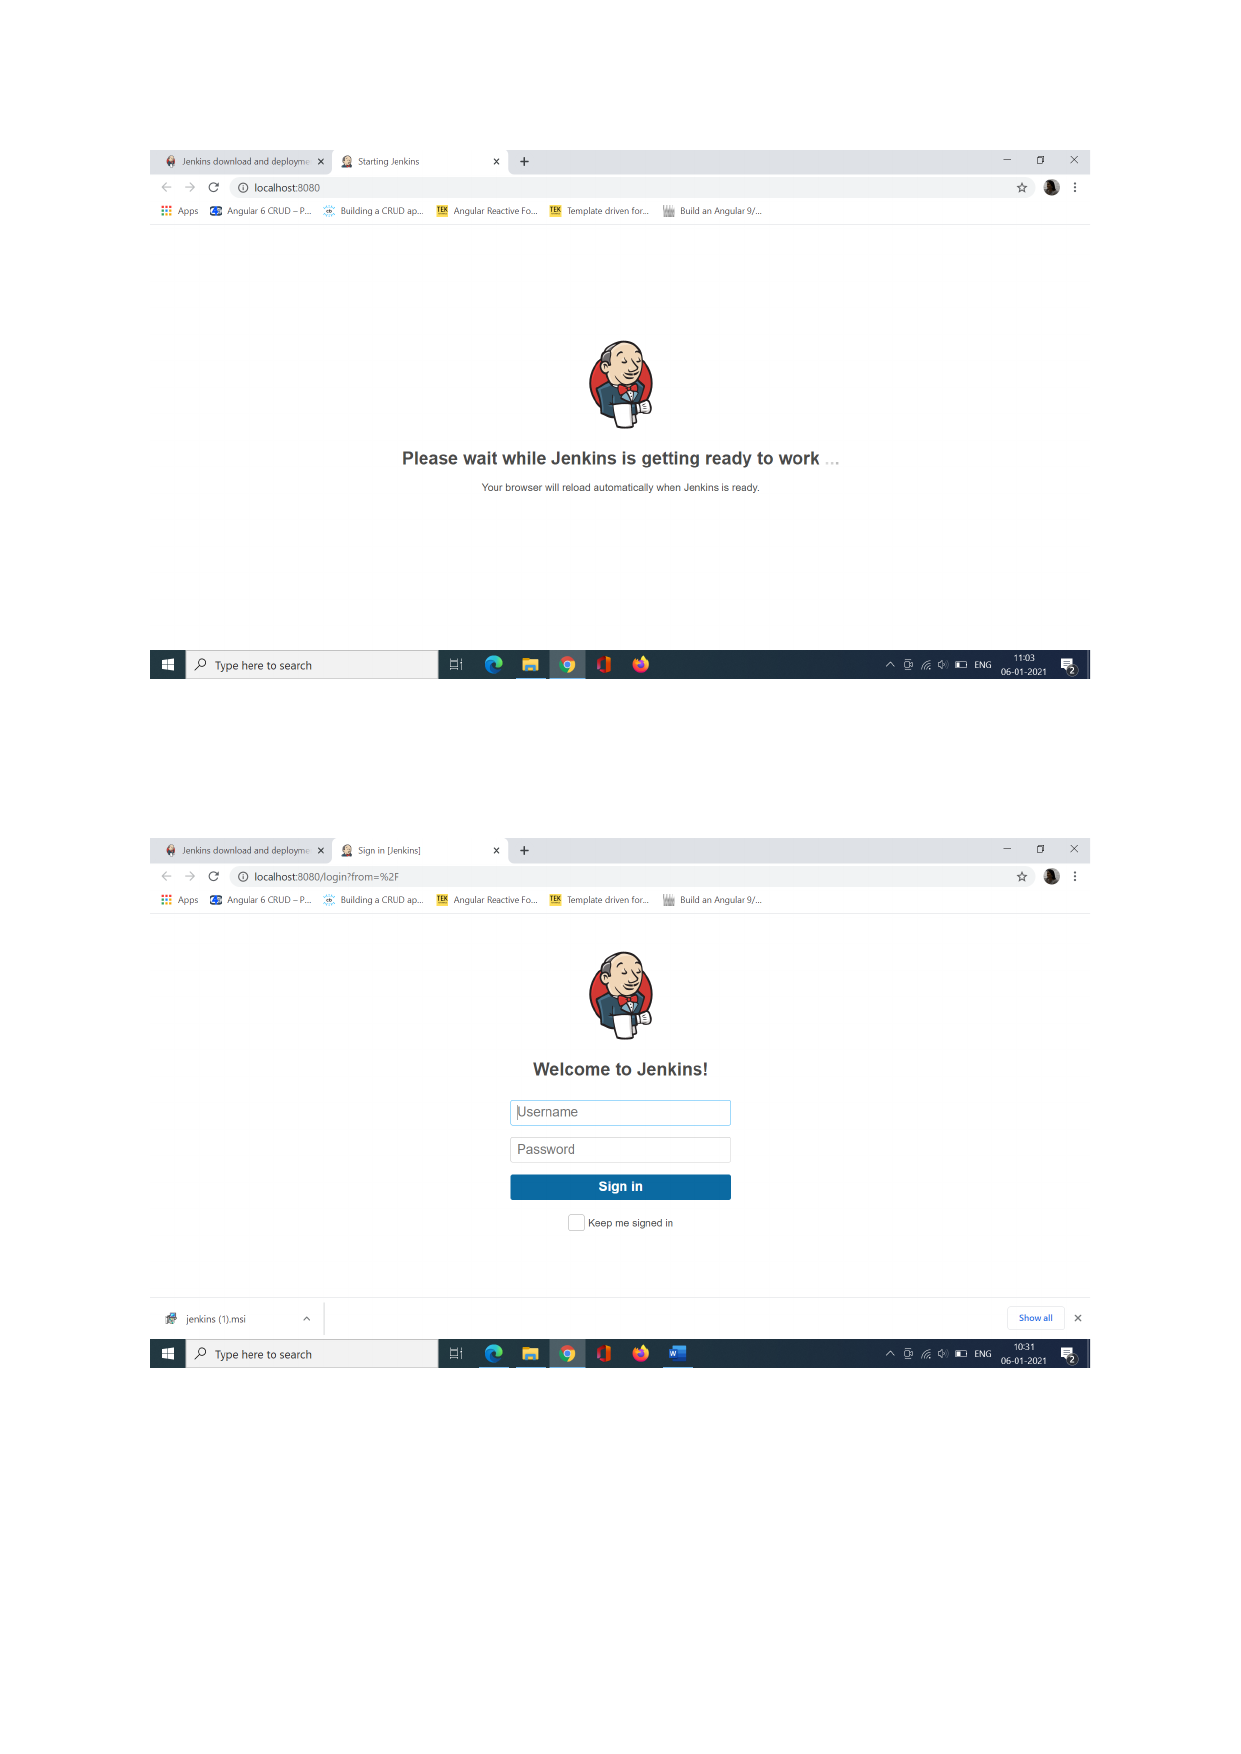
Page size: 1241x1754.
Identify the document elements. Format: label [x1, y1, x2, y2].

picture [150, 150, 1091, 679]
picture [150, 838, 1091, 1368]
